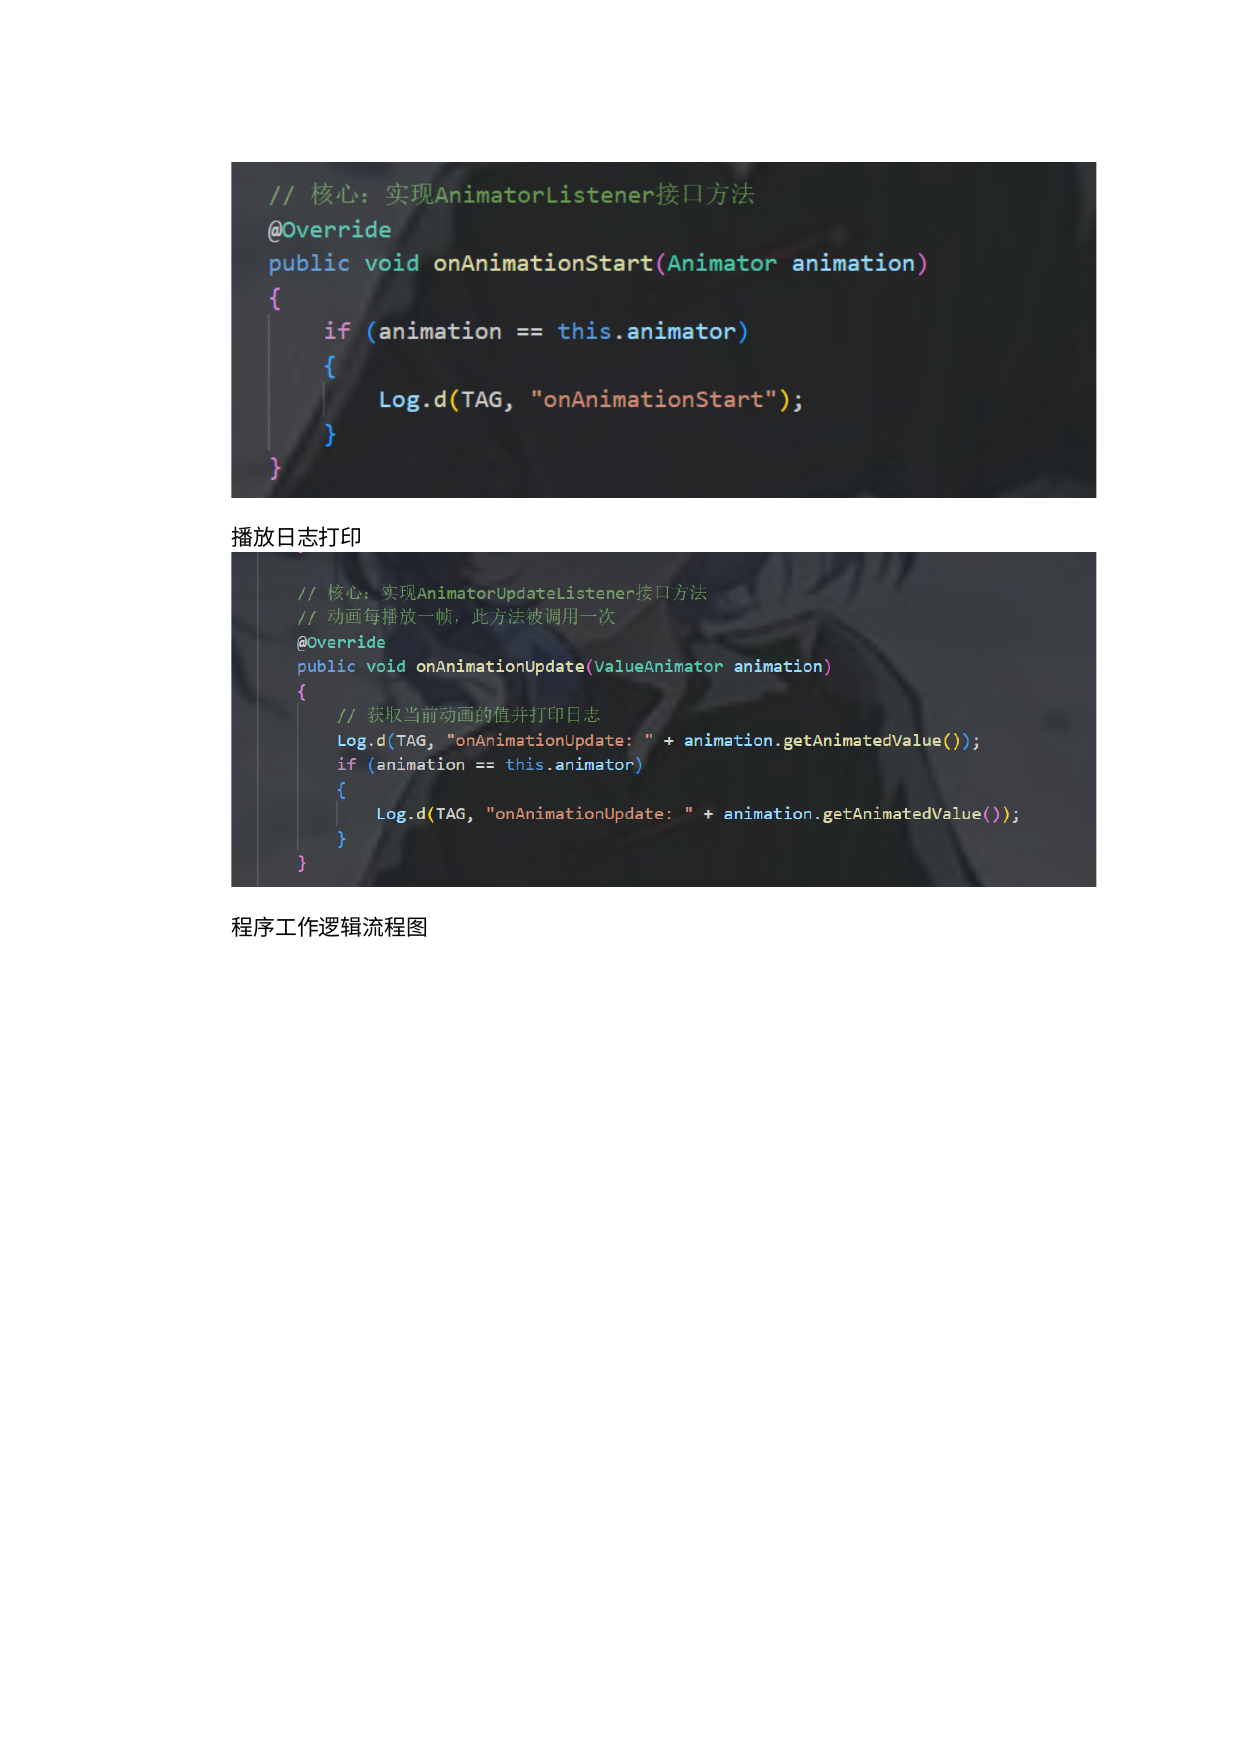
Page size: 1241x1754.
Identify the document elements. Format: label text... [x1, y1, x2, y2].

picture [231, 552, 1097, 887]
text 播放日志打印 [231, 519, 1053, 552]
picture [231, 162, 1097, 498]
text 程序工作逻辑流程图 [231, 909, 1053, 942]
